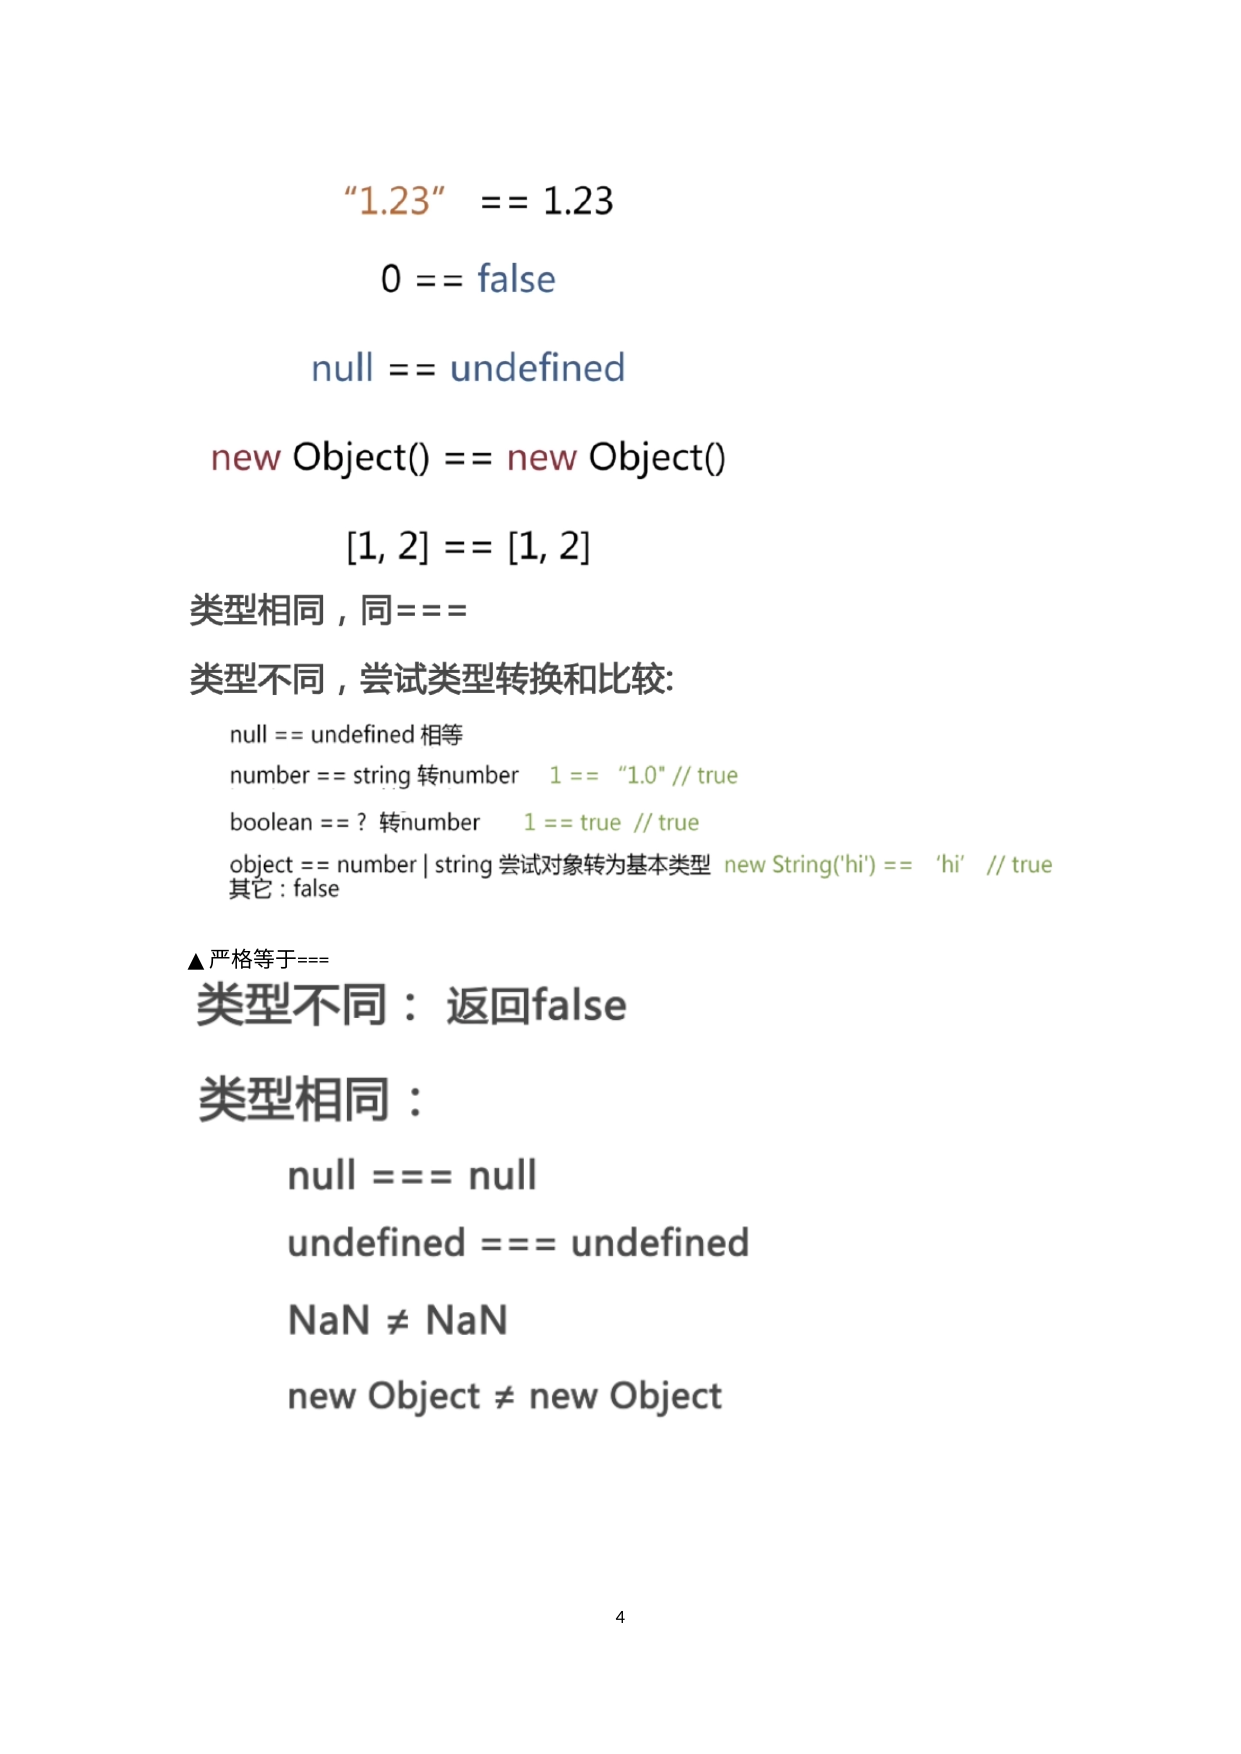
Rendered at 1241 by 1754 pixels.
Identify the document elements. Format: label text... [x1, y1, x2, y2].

picture [187, 974, 764, 1424]
picture [187, 584, 1053, 910]
text ▲ 严格等于=== [187, 942, 1053, 974]
picture [187, 162, 736, 581]
